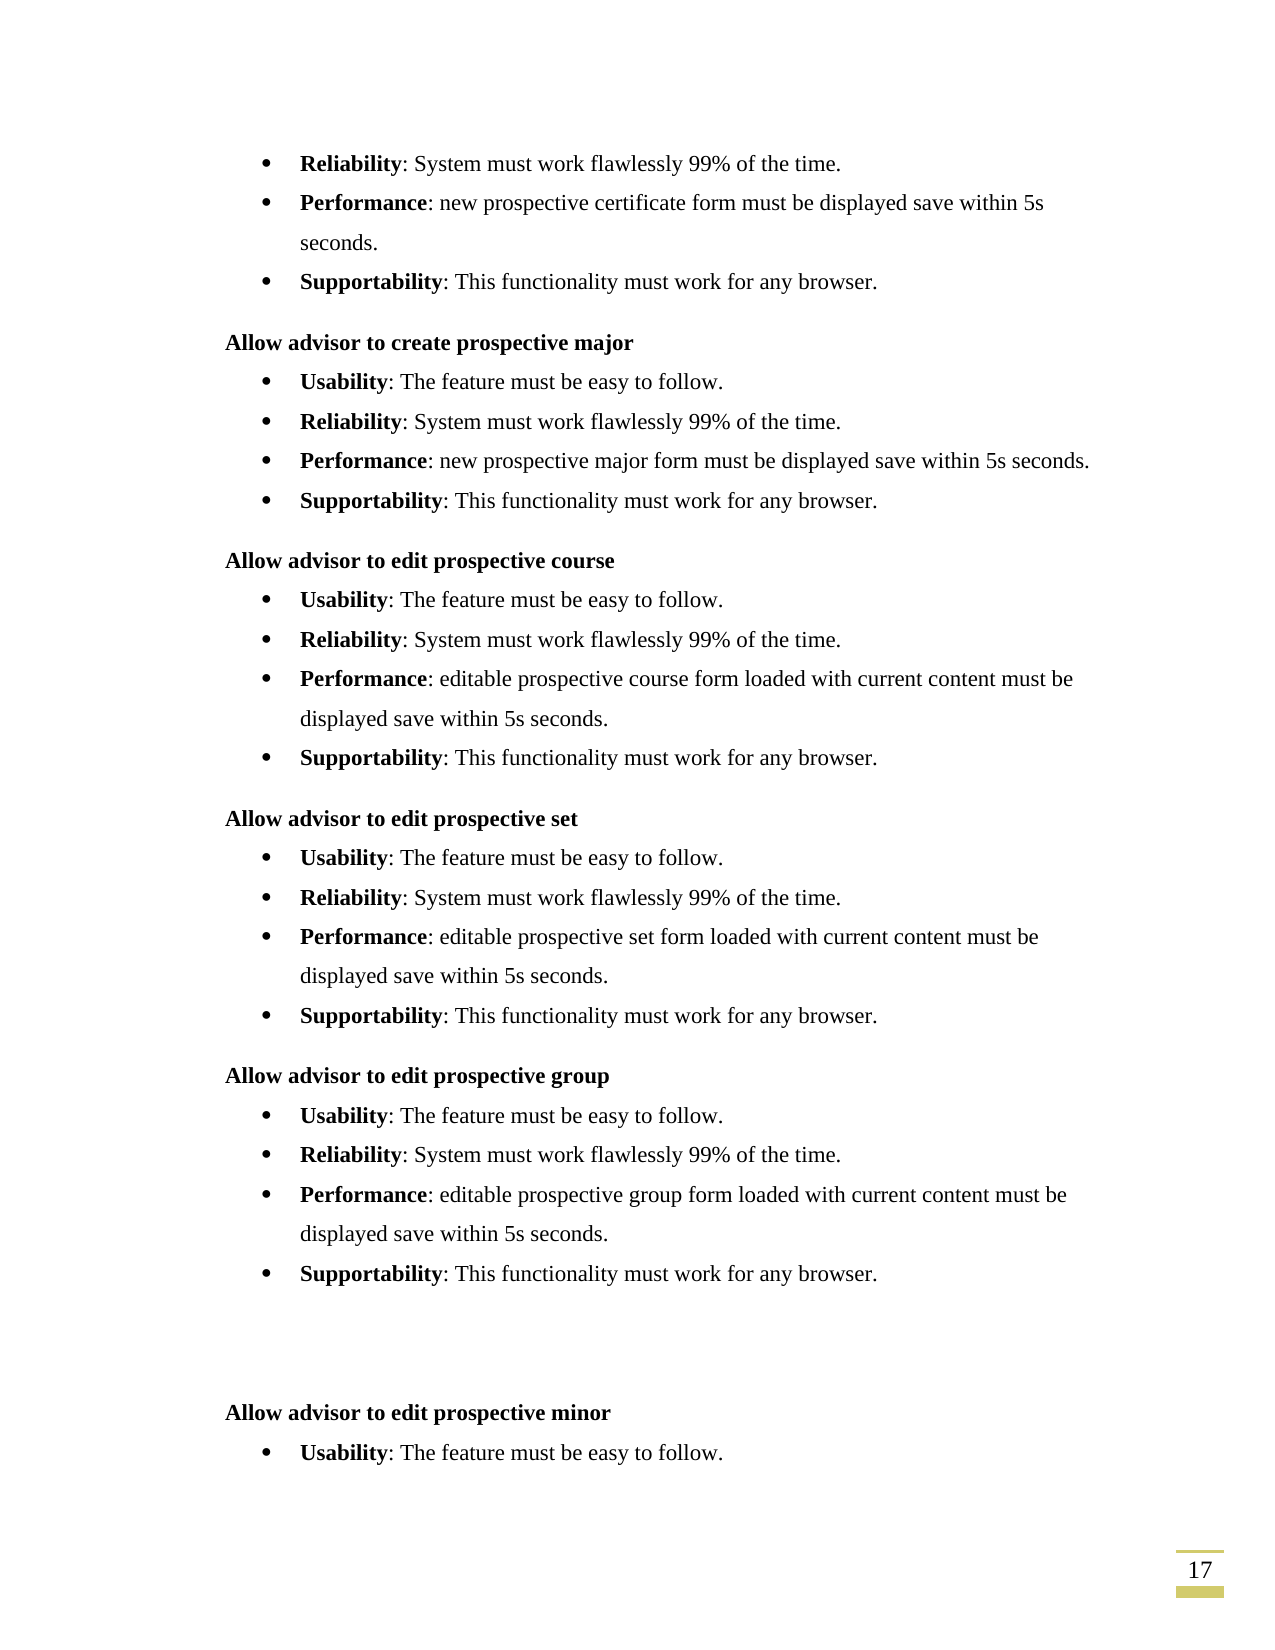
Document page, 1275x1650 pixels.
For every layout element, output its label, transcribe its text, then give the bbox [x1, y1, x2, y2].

list Performance: new prospective major form must be displayed save within 5s seconds. [262, 447, 1125, 473]
list Performance: new prospective certificate form must be displayed save within 5s seconds. [262, 189, 1125, 255]
list Reliability: System must work flawlessly 99% of the time. [262, 884, 1125, 910]
list Reliability: System must work flawlessly 99% of the time. [262, 1141, 1125, 1168]
list Usability: The feature must be easy to follow. [262, 1102, 1125, 1128]
list Reliability: System must work flawlessly 99% of the time. [262, 408, 1125, 434]
list Performance: editable prospective set form loaded with current content must be displayed save within 5s seconds. [262, 923, 1125, 989]
list Reliability: System must work flawlessly 99% of the time. [262, 626, 1125, 652]
text Allow advisor to edit prospective minor [225, 1399, 1125, 1425]
list Supportability: This functionality must work for any browser. [262, 1260, 1125, 1286]
list Supportability: This functionality must work for any browser. [262, 487, 1125, 513]
text Allow advisor to edit prospective course [225, 547, 1125, 573]
list Performance: editable prospective group form loaded with current content must be displayed save within 5s seconds. [262, 1181, 1125, 1247]
list Reliability: System must work flawlessly 99% of the time. [262, 150, 1125, 176]
list Supportability: This functionality must work for any browser. [262, 744, 1125, 771]
list Usability: The feature must be easy to follow. [262, 586, 1125, 613]
list Supportability: This functionality must work for any browser. [262, 1002, 1125, 1028]
list Usability: The feature must be easy to follow. [262, 368, 1125, 394]
text Allow advisor to edit prospective group [225, 1062, 1125, 1089]
list Usability: The feature must be easy to follow. [262, 844, 1125, 871]
list Usability: The feature must be easy to follow. [262, 1438, 1125, 1465]
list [262, 268, 1125, 295]
text Allow advisor to create prospective major [225, 329, 1125, 355]
list Performance: editable prospective course form loaded with current content must be displayed save within 5s seconds. [262, 665, 1125, 731]
text Allow advisor to edit prospective set [225, 805, 1125, 831]
